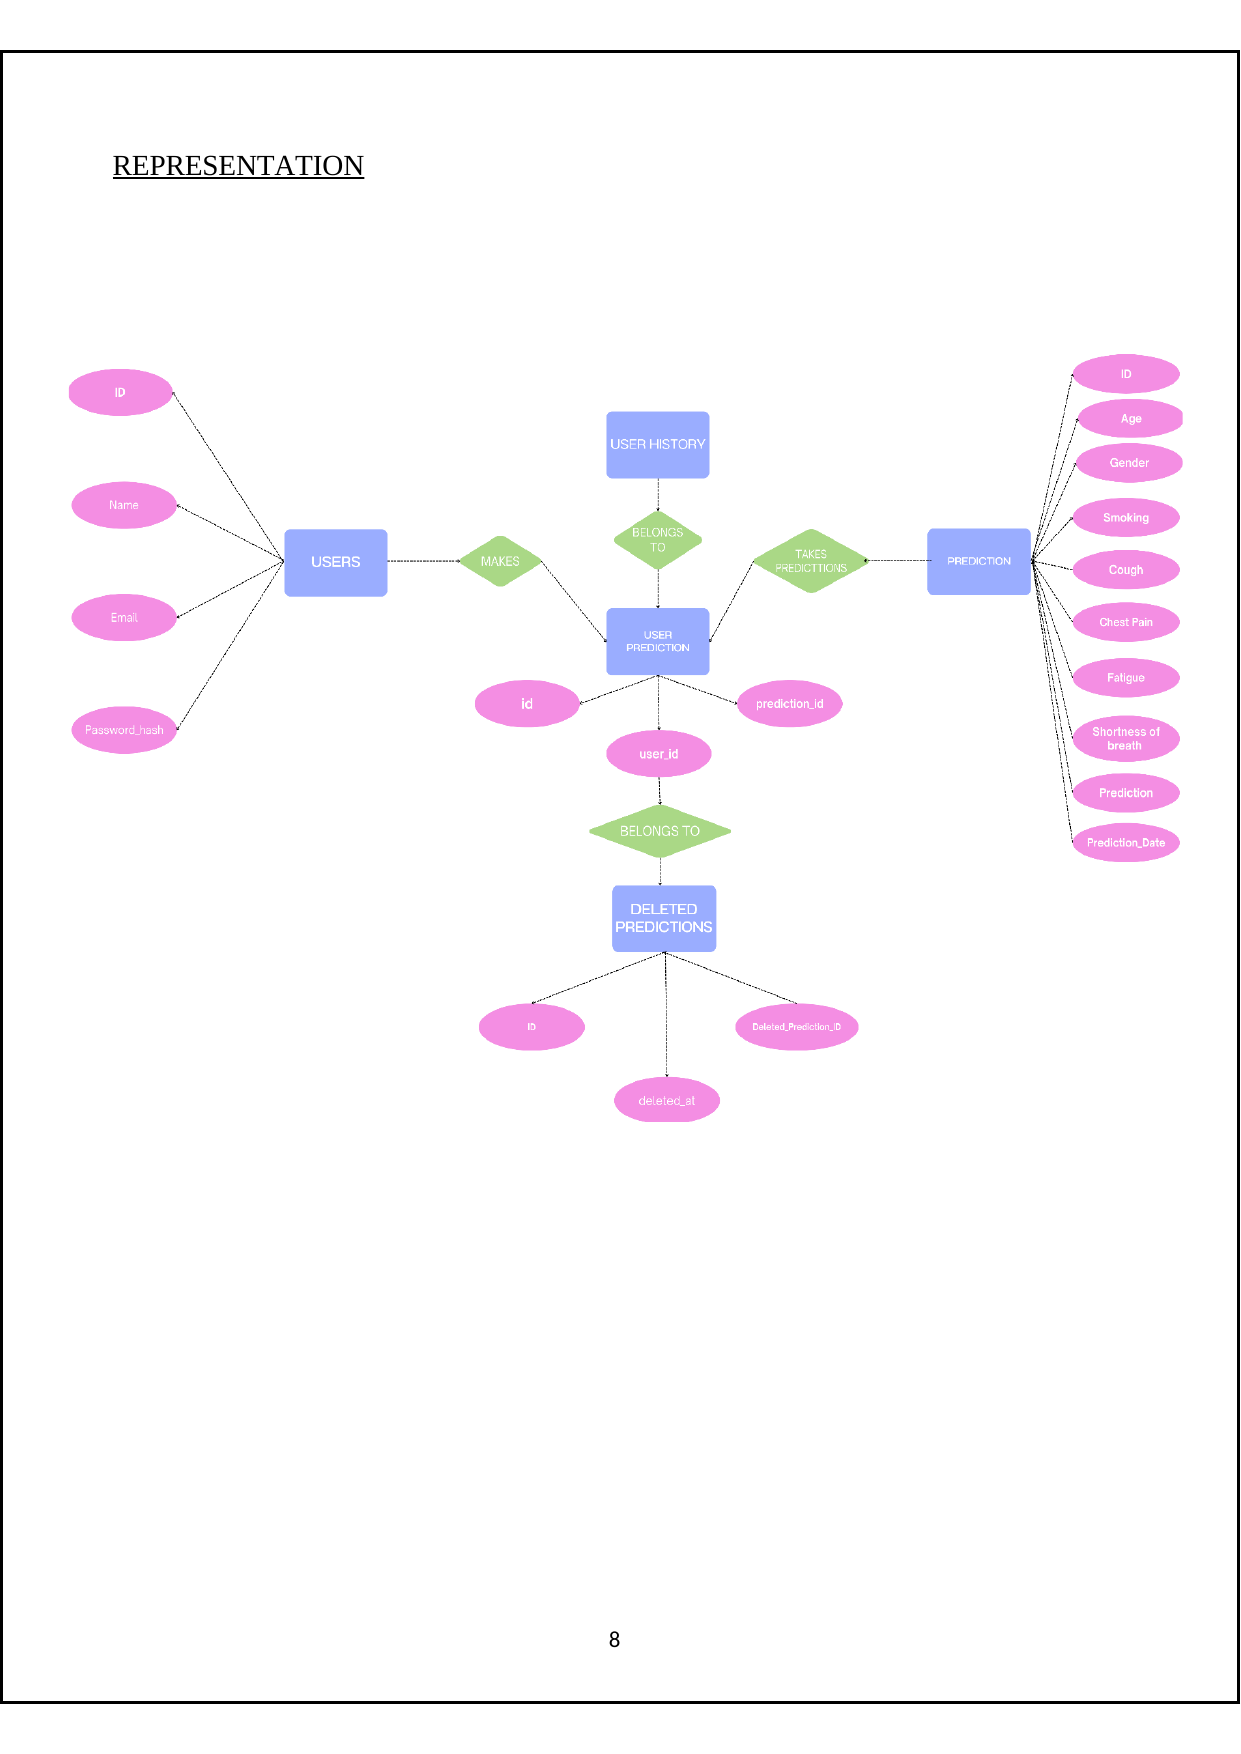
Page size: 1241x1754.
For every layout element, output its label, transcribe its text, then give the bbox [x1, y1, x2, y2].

picture [67, 354, 1183, 1120]
text REPRESENTATION [112, 148, 1237, 181]
